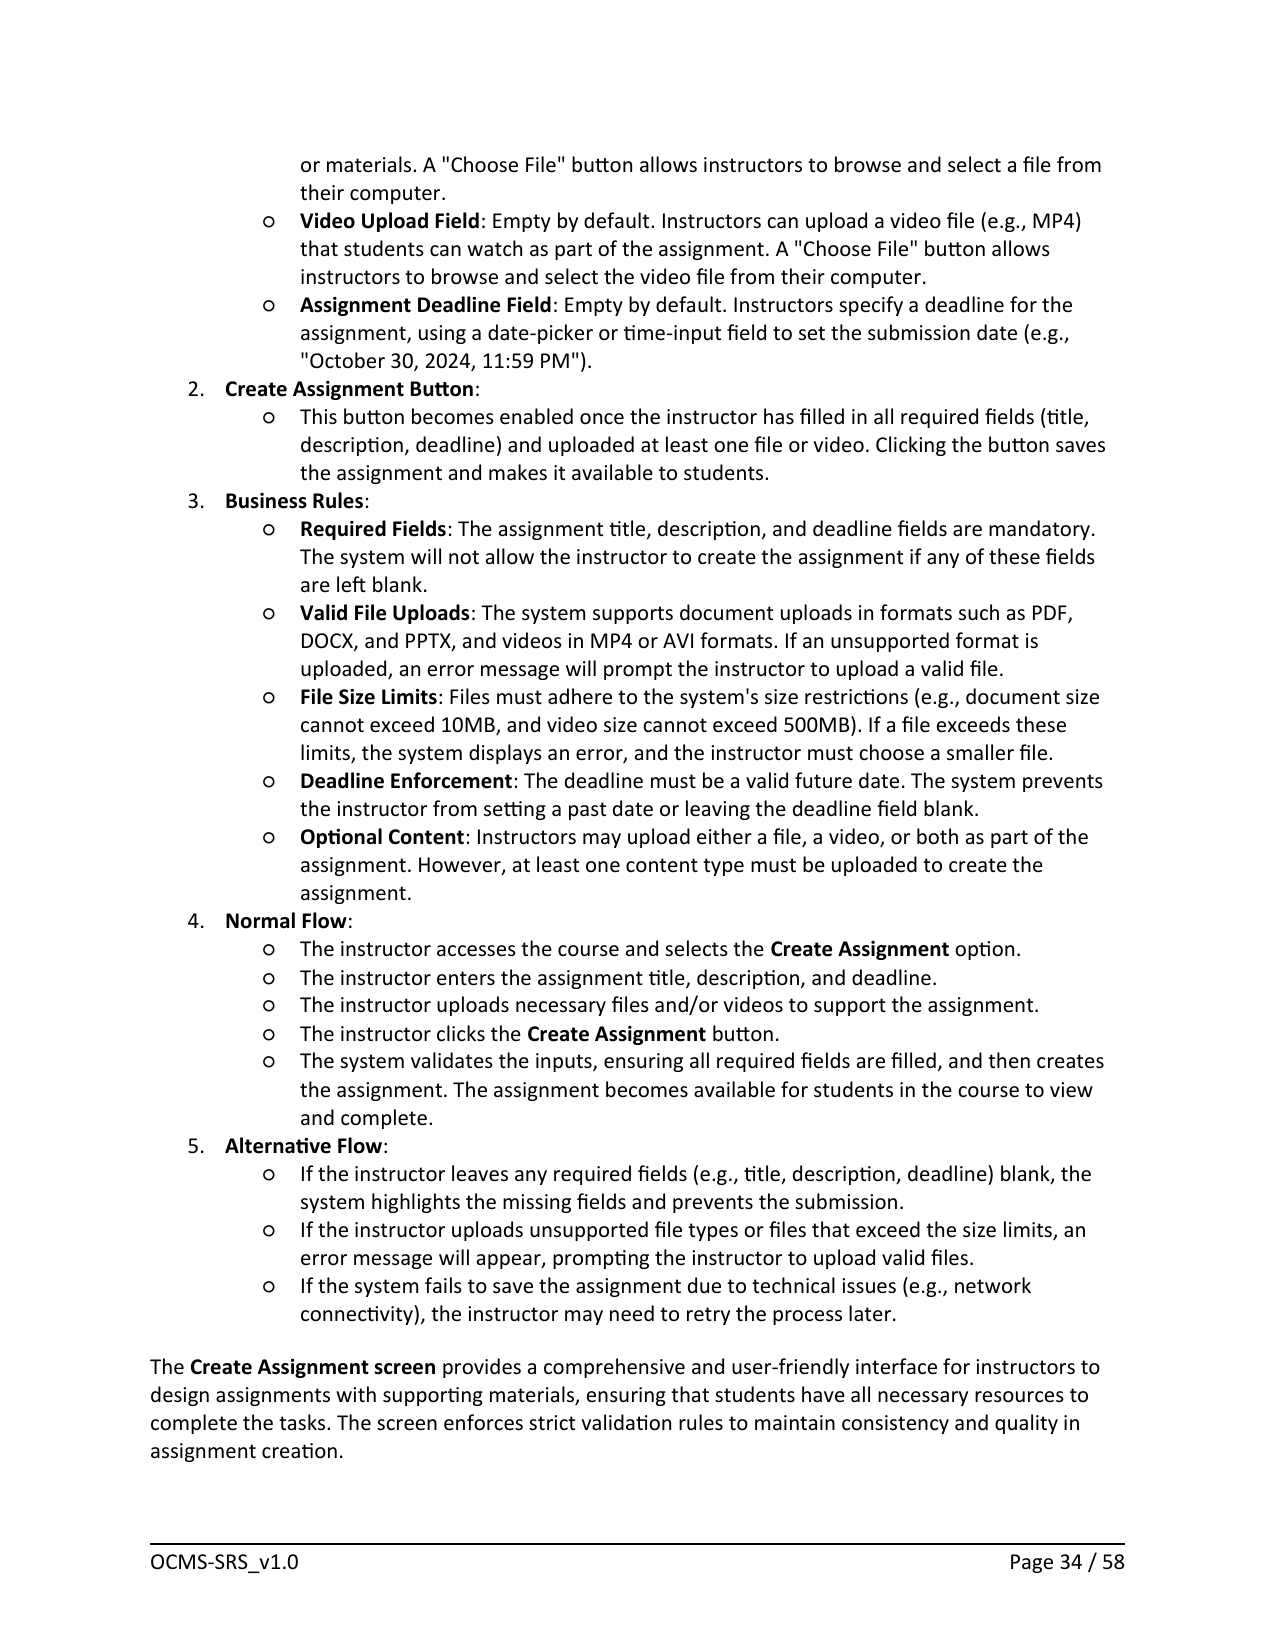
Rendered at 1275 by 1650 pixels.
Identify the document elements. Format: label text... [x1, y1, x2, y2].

list If the instructor leaves any required fields (e.g., title, description, deadline) blank, the system highlights the missing fields and prevents the submission. [262, 1159, 1125, 1215]
list This button becomes enabled once the instructor has filled in all required fields (title, description, deadline) and uploaded at least one file or video. Clicking the button saves the assignment and makes it available to students. [262, 402, 1125, 486]
list If the instructor uploads unsupported file types or files that exceed the size limits, an error message will appear, prompting the instructor to upload valid files. [262, 1215, 1125, 1271]
list Normal Flow: [187, 907, 1125, 934]
list Video Upload Field: Empty by default. Instructors can upload a video file (e.g., MP4) that students can watch as part of the assignment. A "Choose File" button allows instructors to browse and select the video file from their computer. [262, 206, 1125, 290]
list The system validates the inputs, ensuring all required fields are filled, and then creates the assignment. The assignment becomes available for students in the course to view and complete. [262, 1047, 1125, 1131]
list Required Fields: The assignment title, description, and deadline fields are mandatory. The system will not allow the instructor to create the assignment if any of these fields are left blank. [262, 514, 1125, 598]
list Valid File Uploads: The system supports document uploads in formats such as PDF, DOCX, and PPTX, and videos in MP4 or AVI formats. If an unsupported format is uploaded, an error message will prompt the instructor to upload a valid file. [262, 598, 1125, 682]
list The instructor clicks the Create Assignment button. [262, 1019, 1125, 1047]
list The instructor enters the assignment title, description, and deadline. [262, 963, 1125, 991]
list If the system fails to save the assignment due to technical issues (e.g., network connectivity), the instructor may need to retry the process later. [262, 1271, 1125, 1327]
list The instructor accesses the course and selects the Create Assignment option. [262, 934, 1125, 963]
list Business Rules: [187, 486, 1125, 514]
list Deadline Enforcement: The deadline must be a valid future date. The system prevents the instructor from setting a past date or leaving the deadline field blank. [262, 766, 1125, 822]
list Assignment Deadline Field: Empty by default. Instructors specify a deadline for the assignment, using a date-picker or time-input field to set the submission date (e.g., "October 30, 2024, 11:59 PM"). [262, 290, 1125, 374]
list The instructor uploads necessary files and/or videos to support the assignment. [262, 991, 1125, 1019]
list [262, 150, 1125, 206]
text The Create Assignment screen provides a comprehensive and user-friendly interface for instructors to design assignments with supporting materials, ensuring that students have all necessary resources to complete the tasks. The screen enforces strict validation rules to maintain consistency and quality in assignment creation. [150, 1352, 1125, 1464]
list File Size Limits: Files must adhere to the system's size restrictions (e.g., document size cannot exceed 10MB, and video size cannot exceed 500MB). If a file exceeds these limits, the system displays an error, and the instructor must choose a smaller file. [262, 682, 1125, 766]
list Optional Content: Instructors may upload either a file, a video, or both as part of the assignment. However, at least one content type must be uploaded to create the assignment. [262, 822, 1125, 907]
list Alternative Flow: [187, 1131, 1125, 1159]
list Create Assignment Button: [187, 374, 1125, 402]
